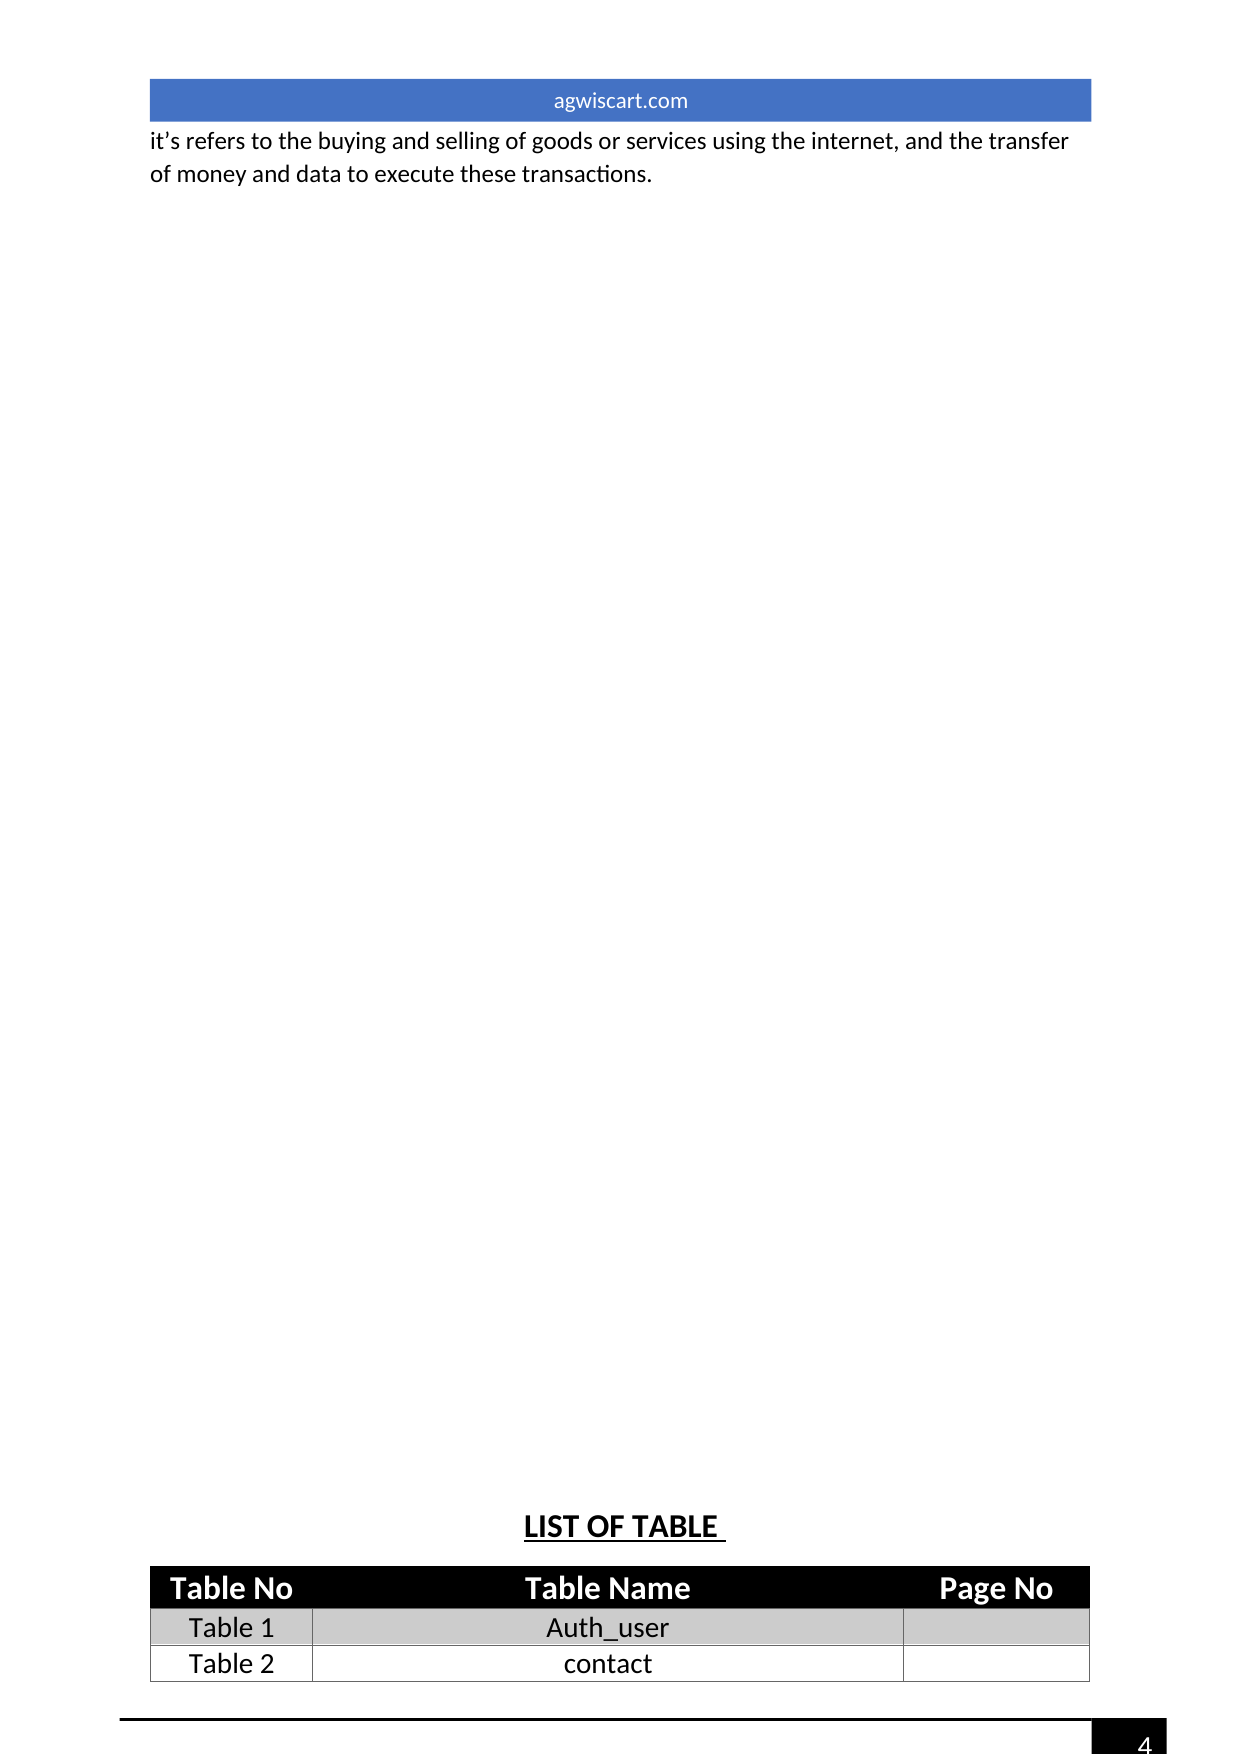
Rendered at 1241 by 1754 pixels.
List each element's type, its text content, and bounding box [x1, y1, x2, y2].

text it’s refers to the buying and selling of goods or services using the internet, and the transfer of money and data to execute these transactions. [150, 122, 1092, 189]
table_header Table Name [313, 1567, 903, 1608]
table_cell [904, 1609, 1089, 1644]
table_cell Table 2 [151, 1646, 312, 1681]
table_header Table No [151, 1567, 312, 1608]
table_cell [904, 1646, 1089, 1681]
table_cell Auth_user [313, 1609, 903, 1644]
text LIST OF TABLE [150, 1506, 1092, 1546]
table_cell Table 1 [151, 1609, 312, 1644]
table_header Page No [904, 1567, 1089, 1608]
table_cell contact [313, 1646, 903, 1681]
